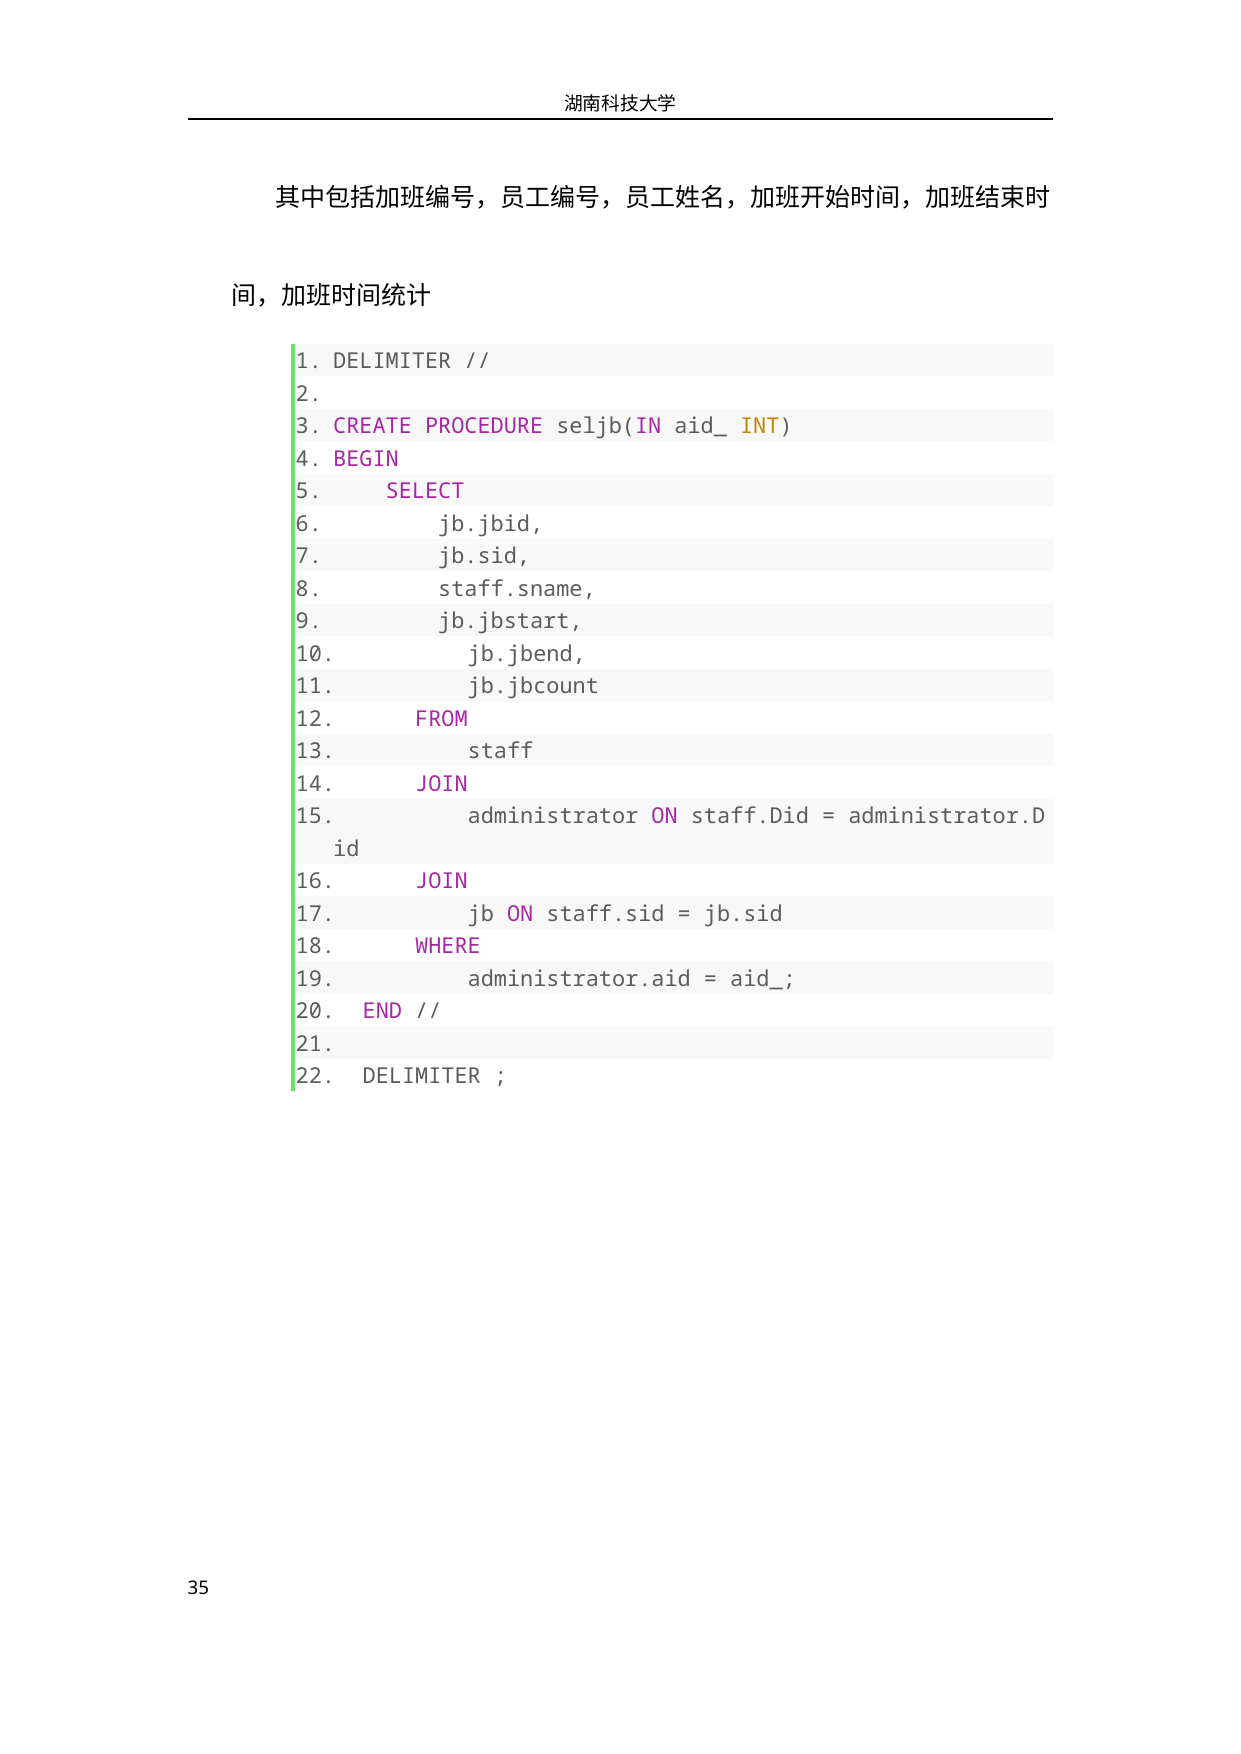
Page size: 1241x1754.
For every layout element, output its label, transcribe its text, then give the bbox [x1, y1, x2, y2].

list JOIN [295, 864, 1053, 896]
list jb.sid, [295, 539, 1053, 571]
list BEGIN [295, 441, 1053, 474]
list jb ON staff.sid = jb.sid [295, 896, 1053, 929]
list FROM [295, 701, 1053, 734]
list administrator.aid = aid_; [295, 961, 1053, 994]
list END // [295, 994, 1053, 1026]
list CREATE PROCEDURE seljb(IN aid_ INT) [295, 409, 1053, 441]
list staff [295, 734, 1053, 766]
text 其中包括加班编号，员工编号，员工姓名，加班开始时间，加班结束时间，加班时间统计 [231, 163, 1053, 326]
list jb.jbend, [295, 636, 1053, 669]
list JOIN [295, 766, 1053, 799]
list DELIMITER // [295, 344, 1053, 376]
list jb.jbid, [295, 506, 1053, 539]
list WHERE [295, 929, 1053, 961]
list staff.sname, [295, 571, 1053, 604]
list administrator ON staff.Did = administrator.Did [295, 799, 1053, 864]
list DELIMITER ; [295, 1059, 1053, 1091]
list jb.jbcount [295, 669, 1053, 701]
list jb.jbstart, [295, 604, 1053, 636]
list SELECT [295, 474, 1053, 506]
